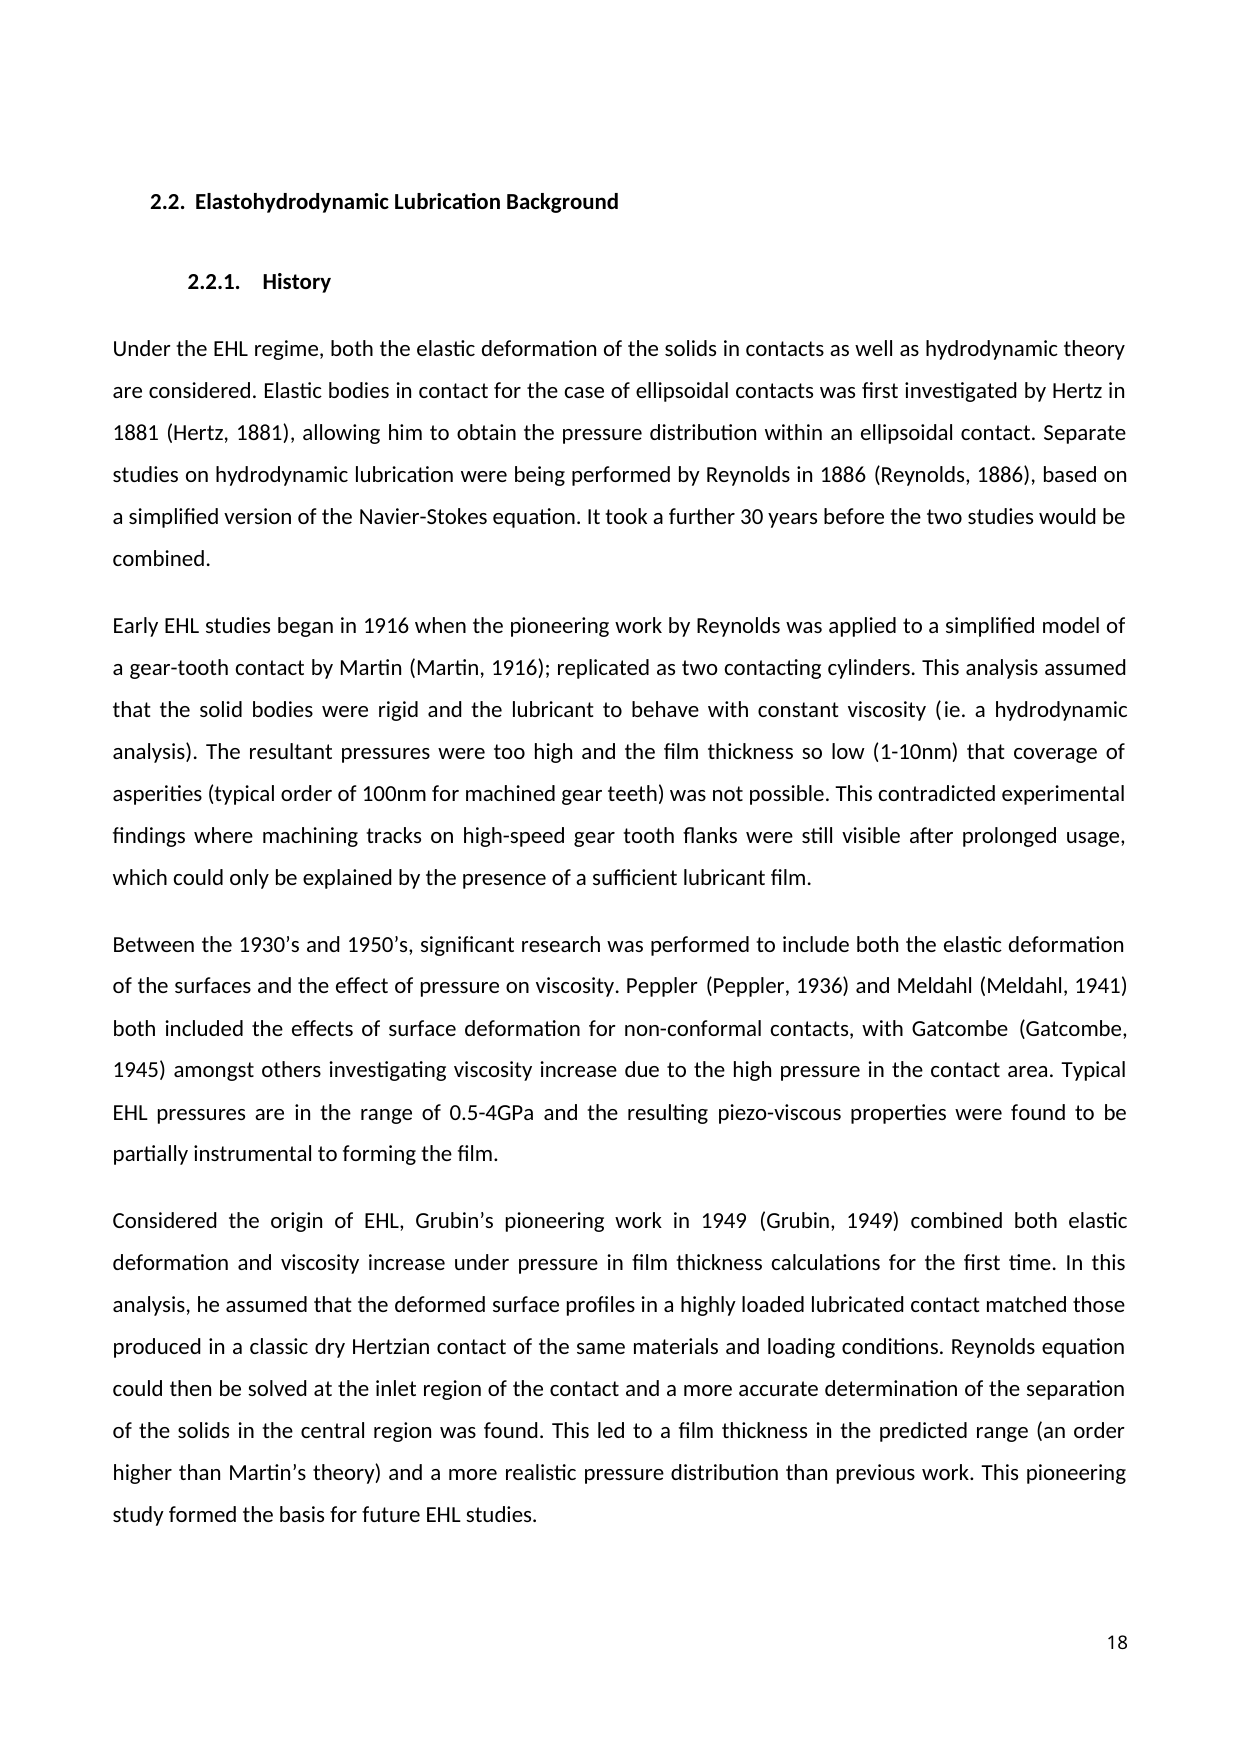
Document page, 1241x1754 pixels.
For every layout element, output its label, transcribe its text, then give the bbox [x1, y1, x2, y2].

text Under the EHL regime, both the elastic deformation of the solids in contacts as well as hydrodynamic theory are considered. Elastic bodies in contact for the case of ellipsoidal contacts was first investigated by Hertz in 1881 , allowing him to obtain the pressure distribution within an ellipsoidal contact. Separate studies on hydrodynamic lubrication were being performed by Reynolds in 1886 , based on a simplified version of the Navier-Stokes equation. It took a further 30 years before the two studies would be combined. [112, 334, 1128, 572]
text Between the 1930’s and 1950’s, significant research was performed to include both the elastic deformation of the surfaces and the effect of pressure on viscosity. Peppler and Meldahl both included the effects of surface deformation for non-conformal contacts, with Gatcombe amongst others investigating viscosity increase due to the high pressure in the contact area. Typical EHL pressures are in the range of 0.5-4GPa and the resulting piezo-viscous properties were found to be partially instrumental to forming the film. [112, 930, 1128, 1168]
subtitle Elastohydrodynamic Lubrication Background [150, 187, 1128, 216]
subtitle History [187, 267, 1128, 295]
text Early EHL studies began in 1916 when the pioneering work by Reynolds was applied to a simplified model of a gear-tooth contact by Martin ; replicated as two contacting cylinders. This analysis assumed that the solid bodies were rigid and the lubricant to behave with constant viscosity (ie. a hydrodynamic analysis). The resultant pressures were too high and the film thickness so low (1-10nm) that coverage of asperities (typical order of 100nm for machined gear teeth) was not possible. This contradicted experimental findings where machining tracks on high-speed gear tooth flanks were still visible after prolonged usage, which could only be explained by the presence of a sufficient lubricant film. [112, 611, 1128, 891]
text Considered the origin of EHL, Grubin’s pioneering work in 1949 combined both elastic deformation and viscosity increase under pressure in film thickness calculations for the first time. In this analysis, he assumed that the deformed surface profiles in a highly loaded lubricated contact matched those produced in a classic dry Hertzian contact of the same materials and loading conditions. Reynolds equation could then be solved at the inlet region of the contact and a more accurate determination of the separation of the solids in the central region was found. This led to a film thickness in the predicted range (an order higher than Martin’s theory) and a more realistic pressure distribution than previous work. This pioneering study formed the basis for future EHL studies. [112, 1207, 1128, 1528]
